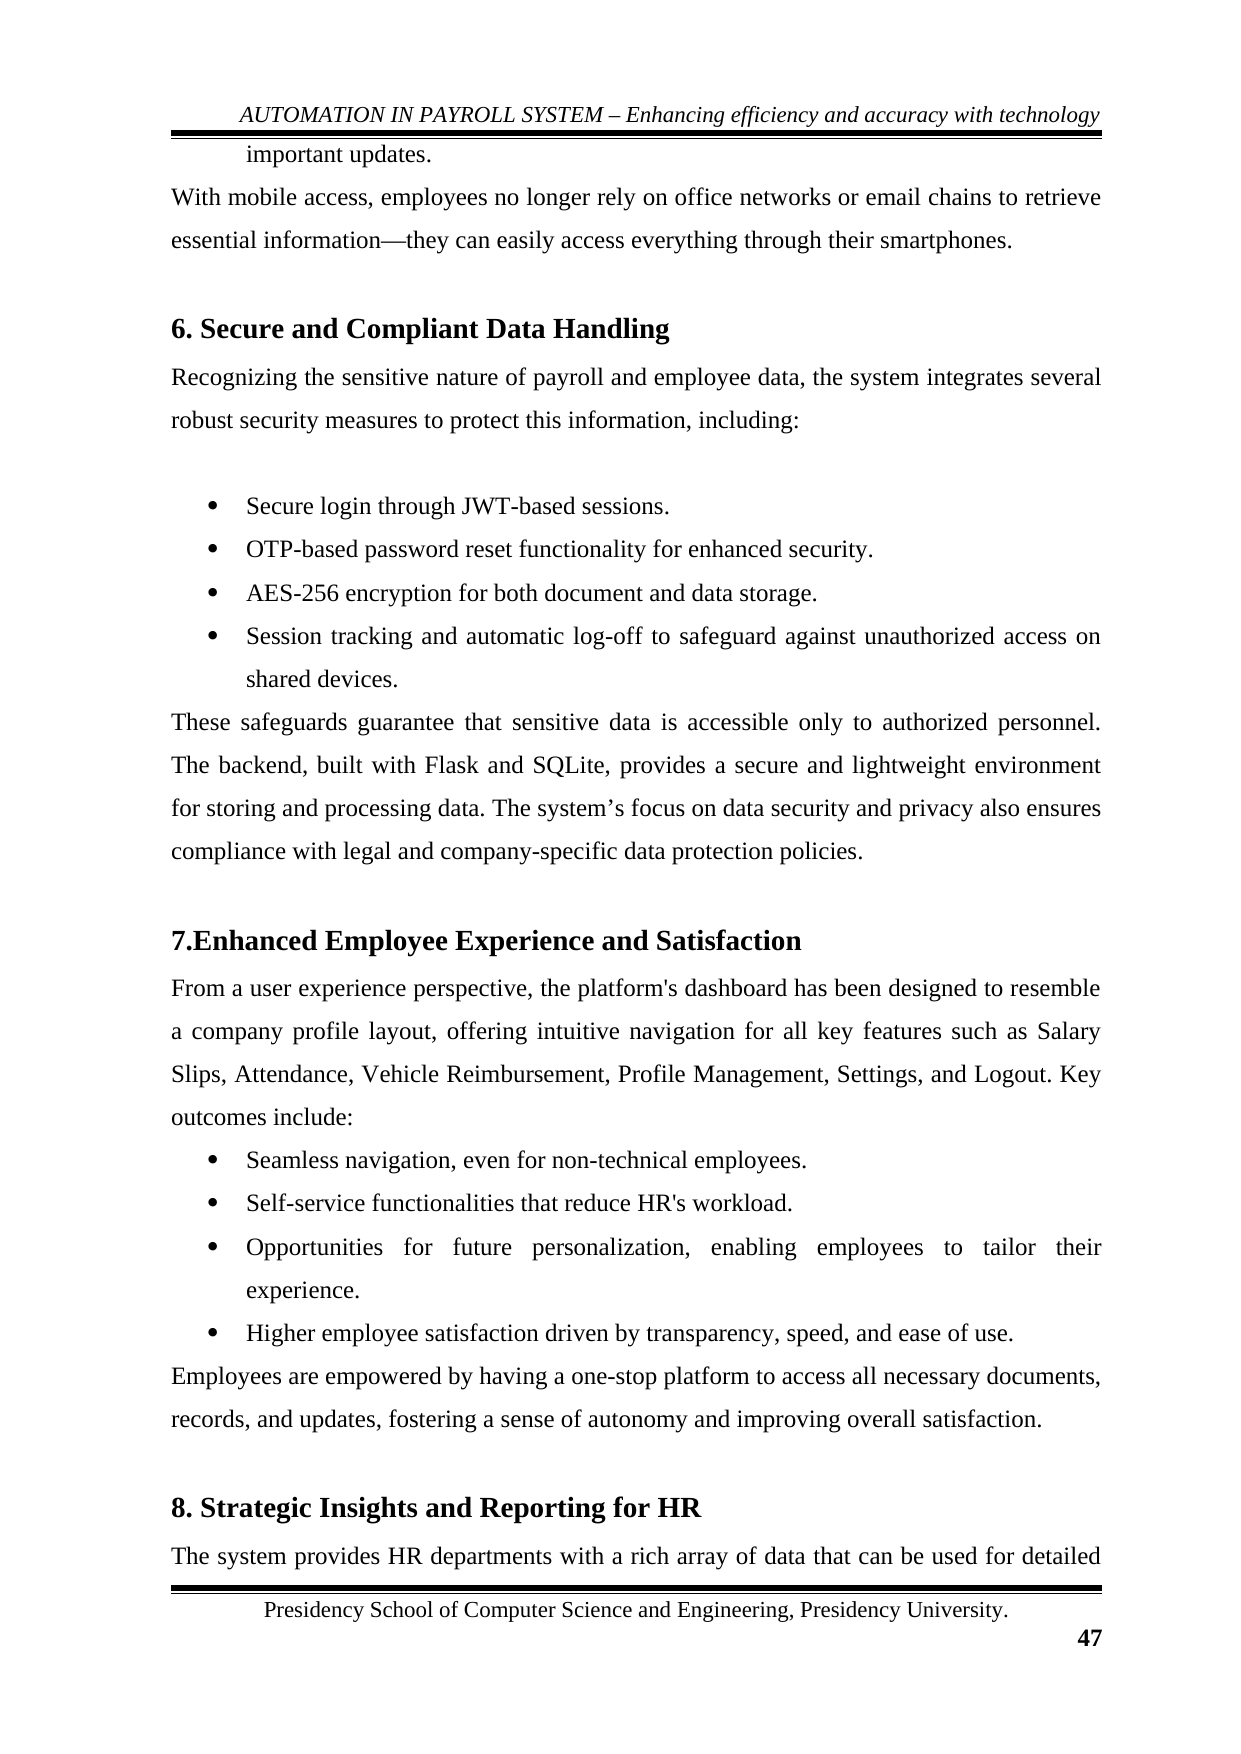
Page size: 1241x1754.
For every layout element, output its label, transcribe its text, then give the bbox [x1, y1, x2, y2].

list Secure login through JWT-based sessions. [208, 491, 1102, 520]
text 6. Secure and Compliant Data Handling [171, 312, 1102, 345]
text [171, 1541, 1102, 1569]
text 7.Enhanced Employee Experience and Satisfaction [171, 923, 1102, 956]
list Self-service functionalities that reduce HR's workload. [208, 1188, 1102, 1217]
list Higher employee satisfaction driven by transparency, speed, and ease of use. [208, 1318, 1102, 1347]
list Session tracking and automatic log-off to safeguard against unauthorized access on shared devices. [208, 621, 1102, 693]
text From a user experience perspective, the platform's dashboard has been designed to resemble a company profile layout, offering intuitive navigation for all key features such as Salary Slips, Attendance, Vehicle Reimbursement, Profile Management, Settings, and Logout. Key outcomes include: [171, 973, 1102, 1131]
list Opportunities for future personalization, enabling employees to tailor their experience. [208, 1232, 1102, 1303]
list Seamless navigation, even for non-technical employees. [208, 1145, 1102, 1174]
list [208, 139, 1102, 168]
list AES-256 encryption for both document and data storage. [208, 578, 1102, 606]
text Recognizing the sensitive nature of payroll and employee data, the system integrates several robust security measures to protect this information, including: [171, 362, 1102, 434]
text With mobile access, employees no longer rely on office networks or email chains to retrieve essential information—they can easily access everything through their smartphones. [171, 182, 1102, 254]
text These safeguards guarantee that sensitive data is accessible only to authorized personnel. The backend, built with Flask and SQLite, provides a secure and lightweight environment for storing and processing data. The system’s focus on data security and privacy also ensures compliance with legal and company-specific data protection policies. [171, 707, 1102, 865]
text 8. Strategic Insights and Reporting for HR [171, 1490, 1102, 1524]
text Employees are empowered by having a one-stop platform to access all necessary documents, records, and updates, fostering a sense of autonomy and improving overall satisfaction. [171, 1361, 1102, 1433]
list OTP-based password reset functionality for enhanced security. [208, 534, 1102, 563]
